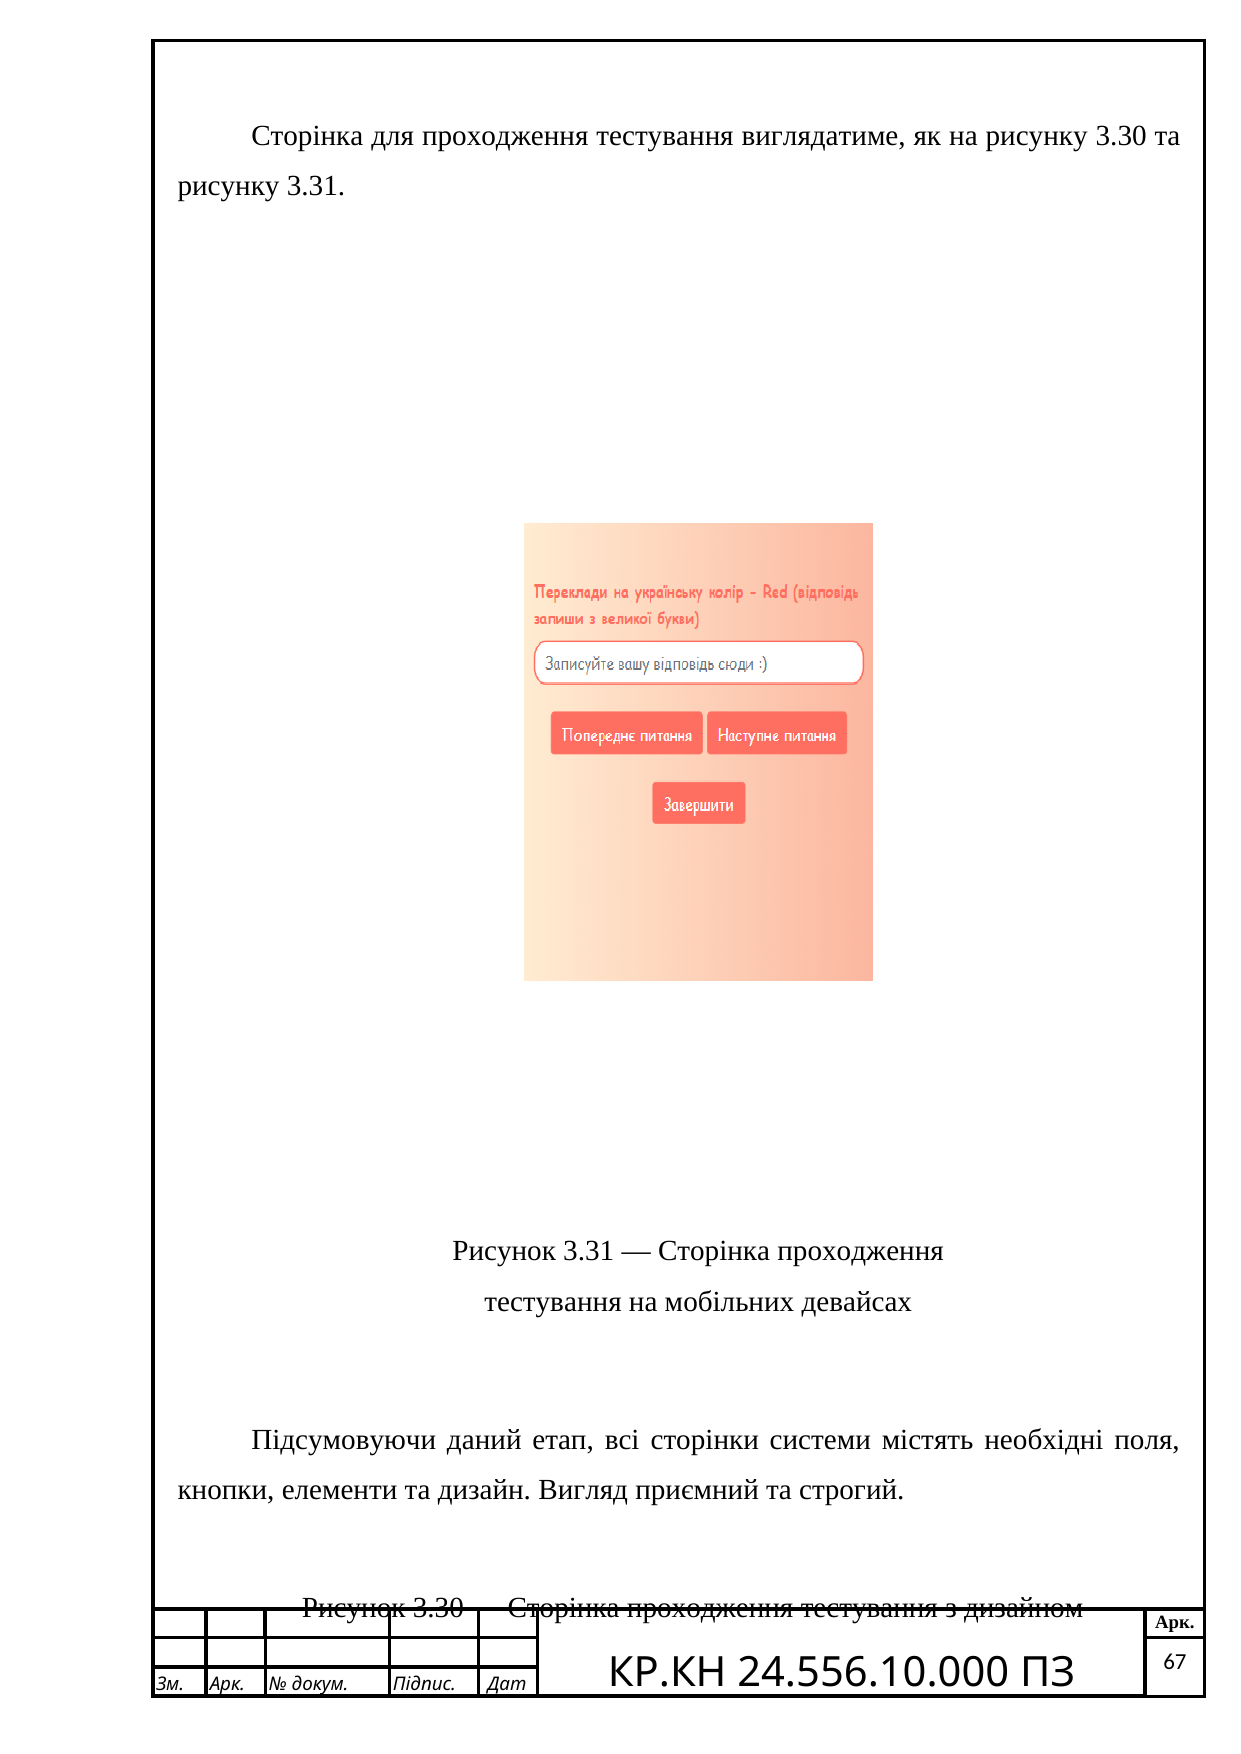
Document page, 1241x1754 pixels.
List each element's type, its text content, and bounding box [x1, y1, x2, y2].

picture [524, 523, 873, 981]
text Підсумовуючи даний етап, всі сторінки системи містять необхідні поля, кнопки, елементи та дизайн. Вигляд приємний та строгий. [177, 1422, 1181, 1506]
text Сторінка для проходження тестування виглядатиме, як на рисунку 3.30 та рисунку 3.31. [177, 118, 1181, 202]
